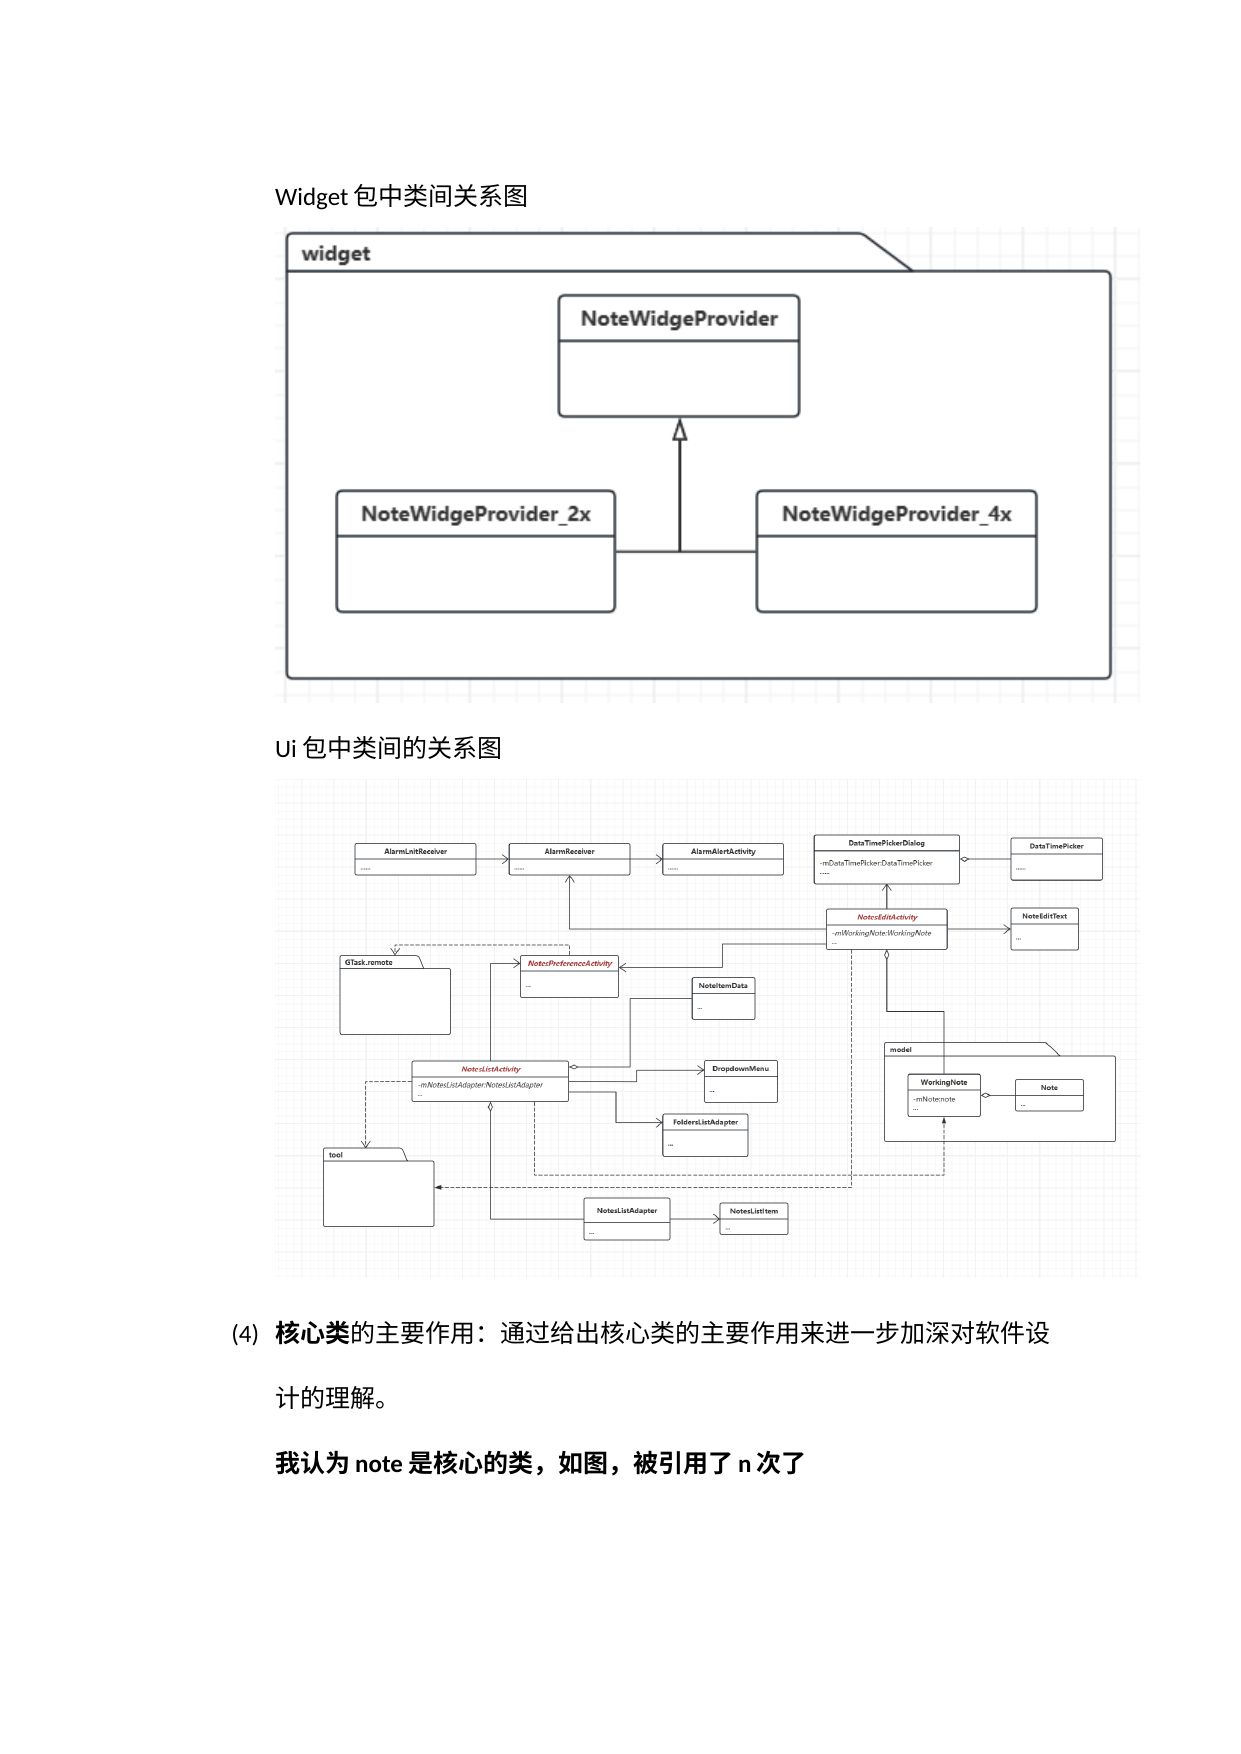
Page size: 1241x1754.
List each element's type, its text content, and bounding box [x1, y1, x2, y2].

text Widget包中类间关系图 [275, 162, 1053, 227]
picture [275, 227, 1141, 703]
text 我认为note是核心的类，如图，被引用了n次了 [275, 1429, 1053, 1494]
text Ui包中类间的关系图 [275, 714, 1053, 779]
picture [275, 779, 1141, 1278]
list 核心类的主要作用：通过给出核心类的主要作用来进一步加深对软件设 计的理解。 [231, 1299, 1053, 1429]
